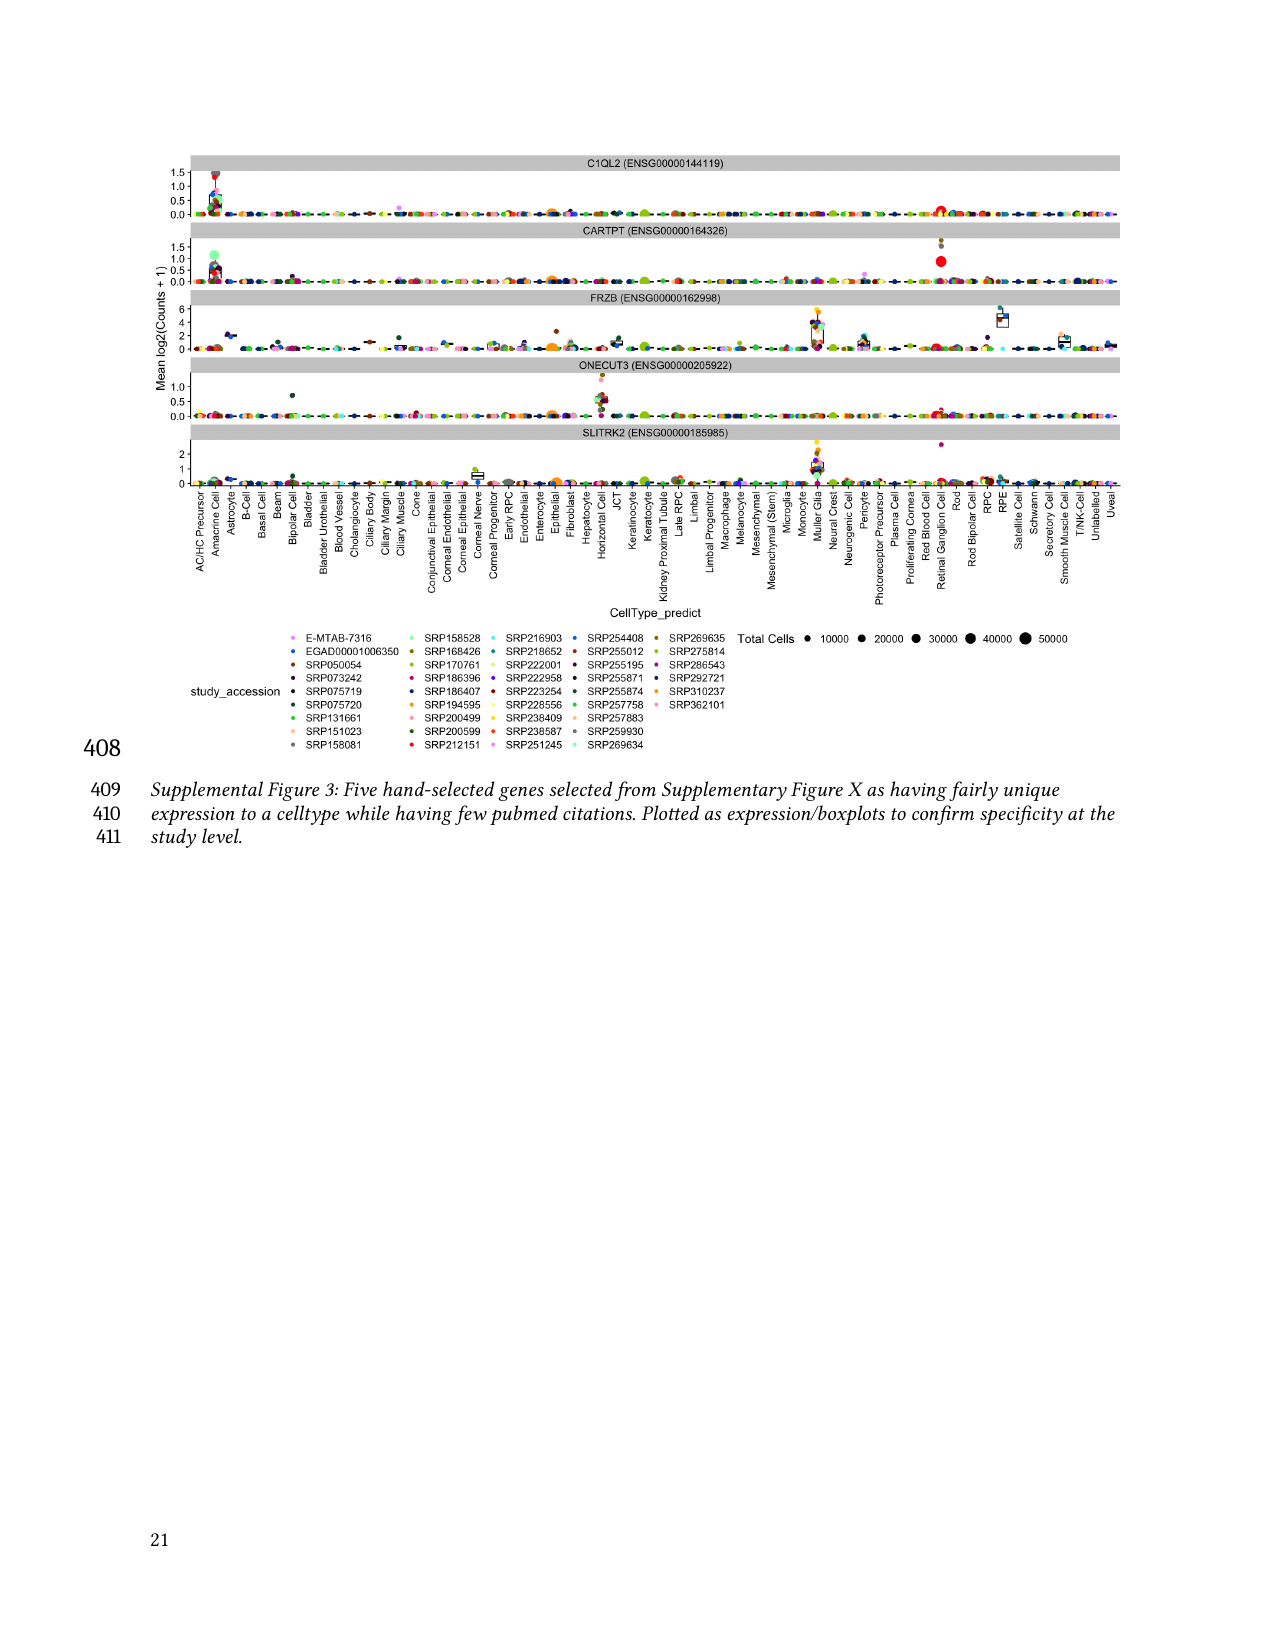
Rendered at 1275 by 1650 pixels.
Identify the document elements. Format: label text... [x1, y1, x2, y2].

picture [150, 150, 1125, 757]
text Supplemental Figure 3: Five hand-selected genes selected from Supplementary Figure X as having fairly unique expression to a celltype while having few pubmed citations. Plotted as expression/boxplots to confirm specificity at the study level. [150, 777, 1125, 849]
